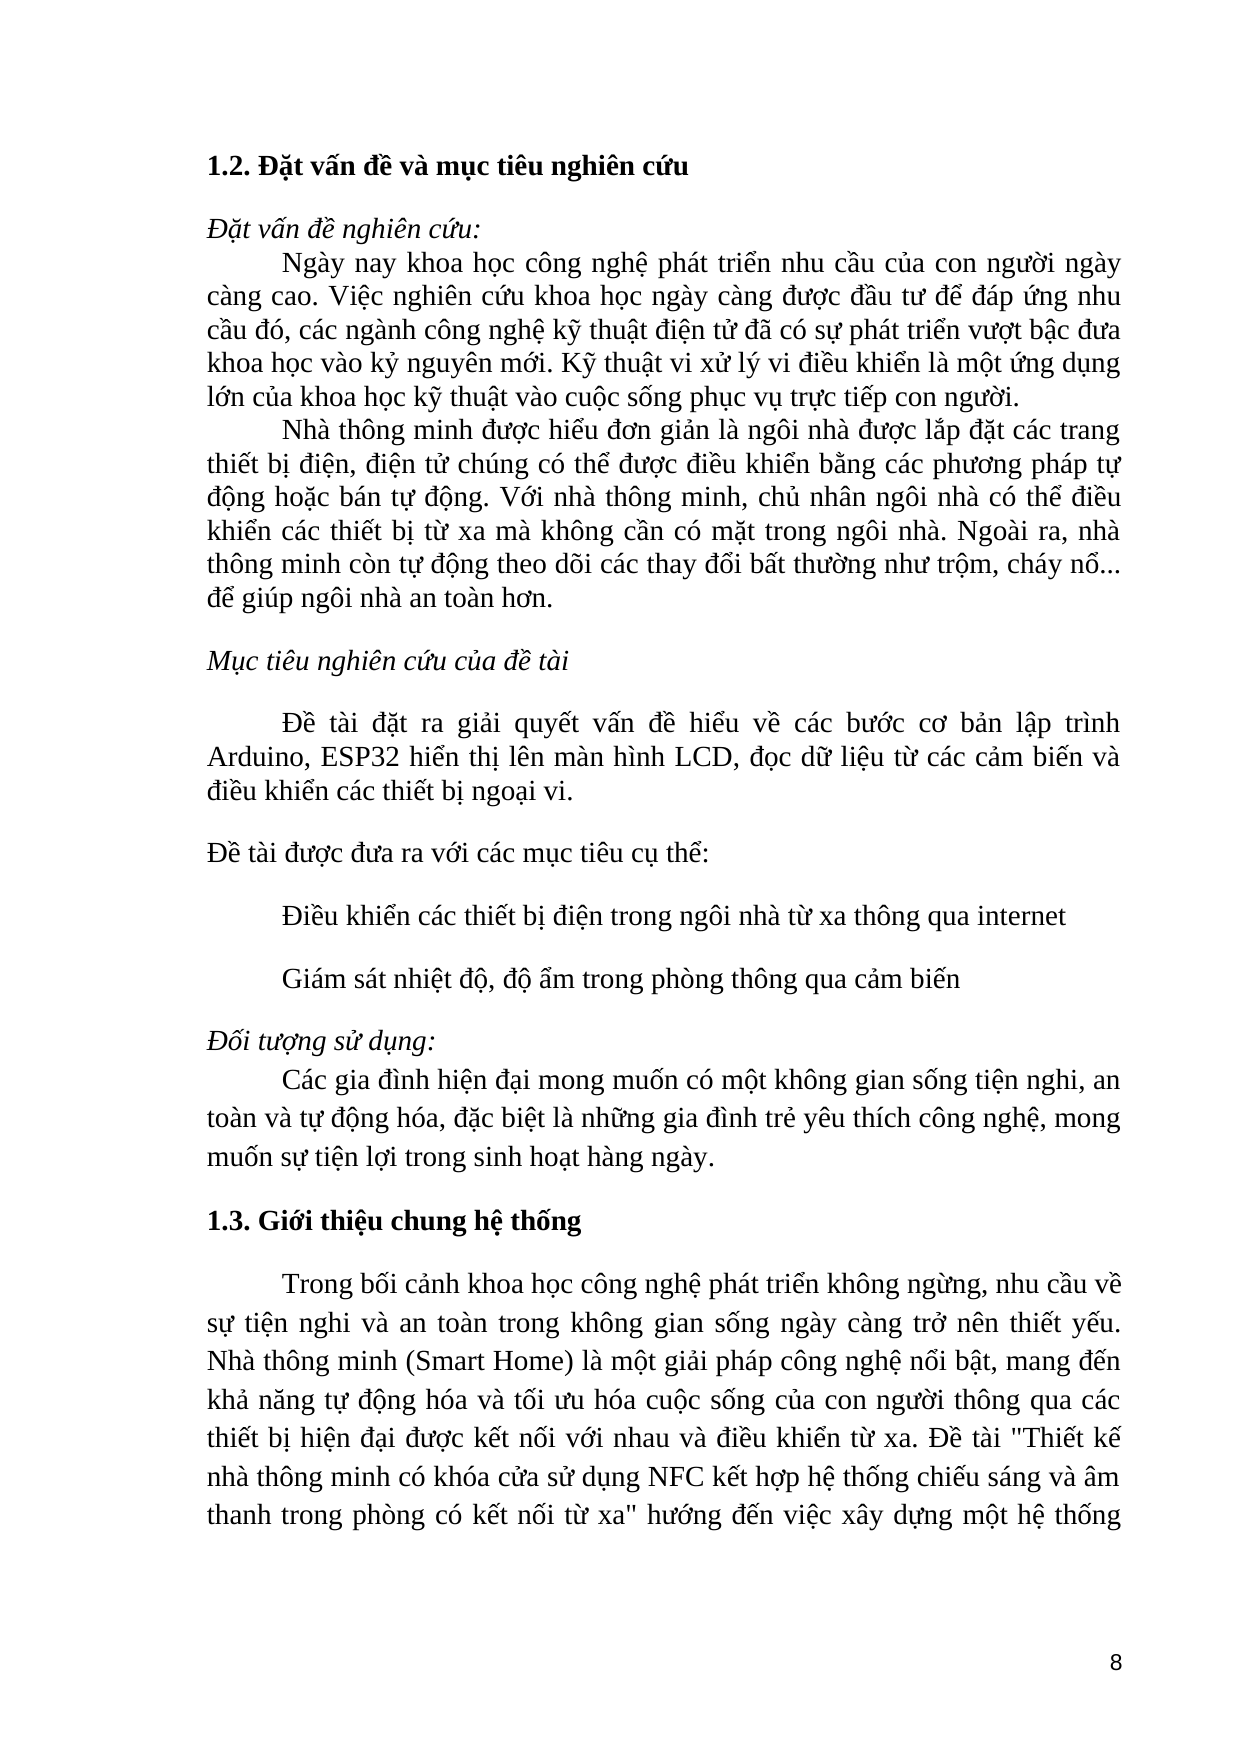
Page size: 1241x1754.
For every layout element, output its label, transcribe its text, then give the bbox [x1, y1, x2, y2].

text Ngày nay khoa học công nghệ phát triển nhu cầu của con người ngày càng cao. Việc nghiên cứu khoa học ngày càng được đầu tư để đáp ứng nhu cầu đó, các ngành công nghệ kỹ thuật điện tử đã có sự phát triển vượt bậc đưa khoa học vào kỷ nguyên mới. Kỹ thuật vi xử lý vi điều khiển là một ứng dụng lớn của khoa học kỹ thuật vào cuộc sống phục vụ trực tiếp con người. [207, 245, 1122, 412]
subtitle 1.2. Đặt vấn đề và mục tiêu nghiên cứu [207, 148, 1122, 181]
text Mục tiêu nghiên cứu của đề tài [207, 643, 1122, 676]
text Giám sát nhiệt độ, độ ẩm trong phòng thông qua cảm biến [282, 961, 1122, 994]
text Các gia đình hiện đại mong muốn có một không gian sống tiện nghi, an toàn và tự động hóa, đặc biệt là những gia đình trẻ yêu thích công nghệ, mong muốn sự tiện lợi trong sinh hoạt hàng ngày. [207, 1062, 1122, 1173]
subtitle 1.3. Giới thiệu chung hệ thống [207, 1203, 1122, 1236]
text Đề tài được đưa ra với các mục tiêu cụ thể: [207, 835, 1122, 869]
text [207, 1266, 1122, 1531]
text Nhà thông minh được hiểu đơn giản là ngôi nhà được lắp đặt các trang thiết bị điện, điện tử chúng có thể được điều khiển bằng các phương pháp tự động hoặc bán tự động. Với nhà thông minh, chủ nhân ngôi nhà có thể điều khiển các thiết bị từ xa mà không cần có mặt trong ngôi nhà. Ngoài ra, nhà thông minh còn tự động theo dõi các thay đổi bất thường như trộm, cháy nổ... để giúp ngôi nhà an toàn hơn. [207, 412, 1122, 614]
text Đối tượng sử dụng: [207, 1023, 1122, 1057]
text Điều khiển các thiết bị điện trong ngôi nhà từ xa thông qua internet [282, 898, 1122, 932]
text Đề tài đặt ra giải quyết vấn đề hiểu về các bước cơ bản lập trình Arduino, ESP32 hiển thị lên màn hình LCD, đọc dữ liệu từ các cảm biến và điều khiển các thiết bị ngoại vi. [207, 706, 1122, 806]
text Đặt vấn đề nghiên cứu: [207, 211, 1122, 245]
